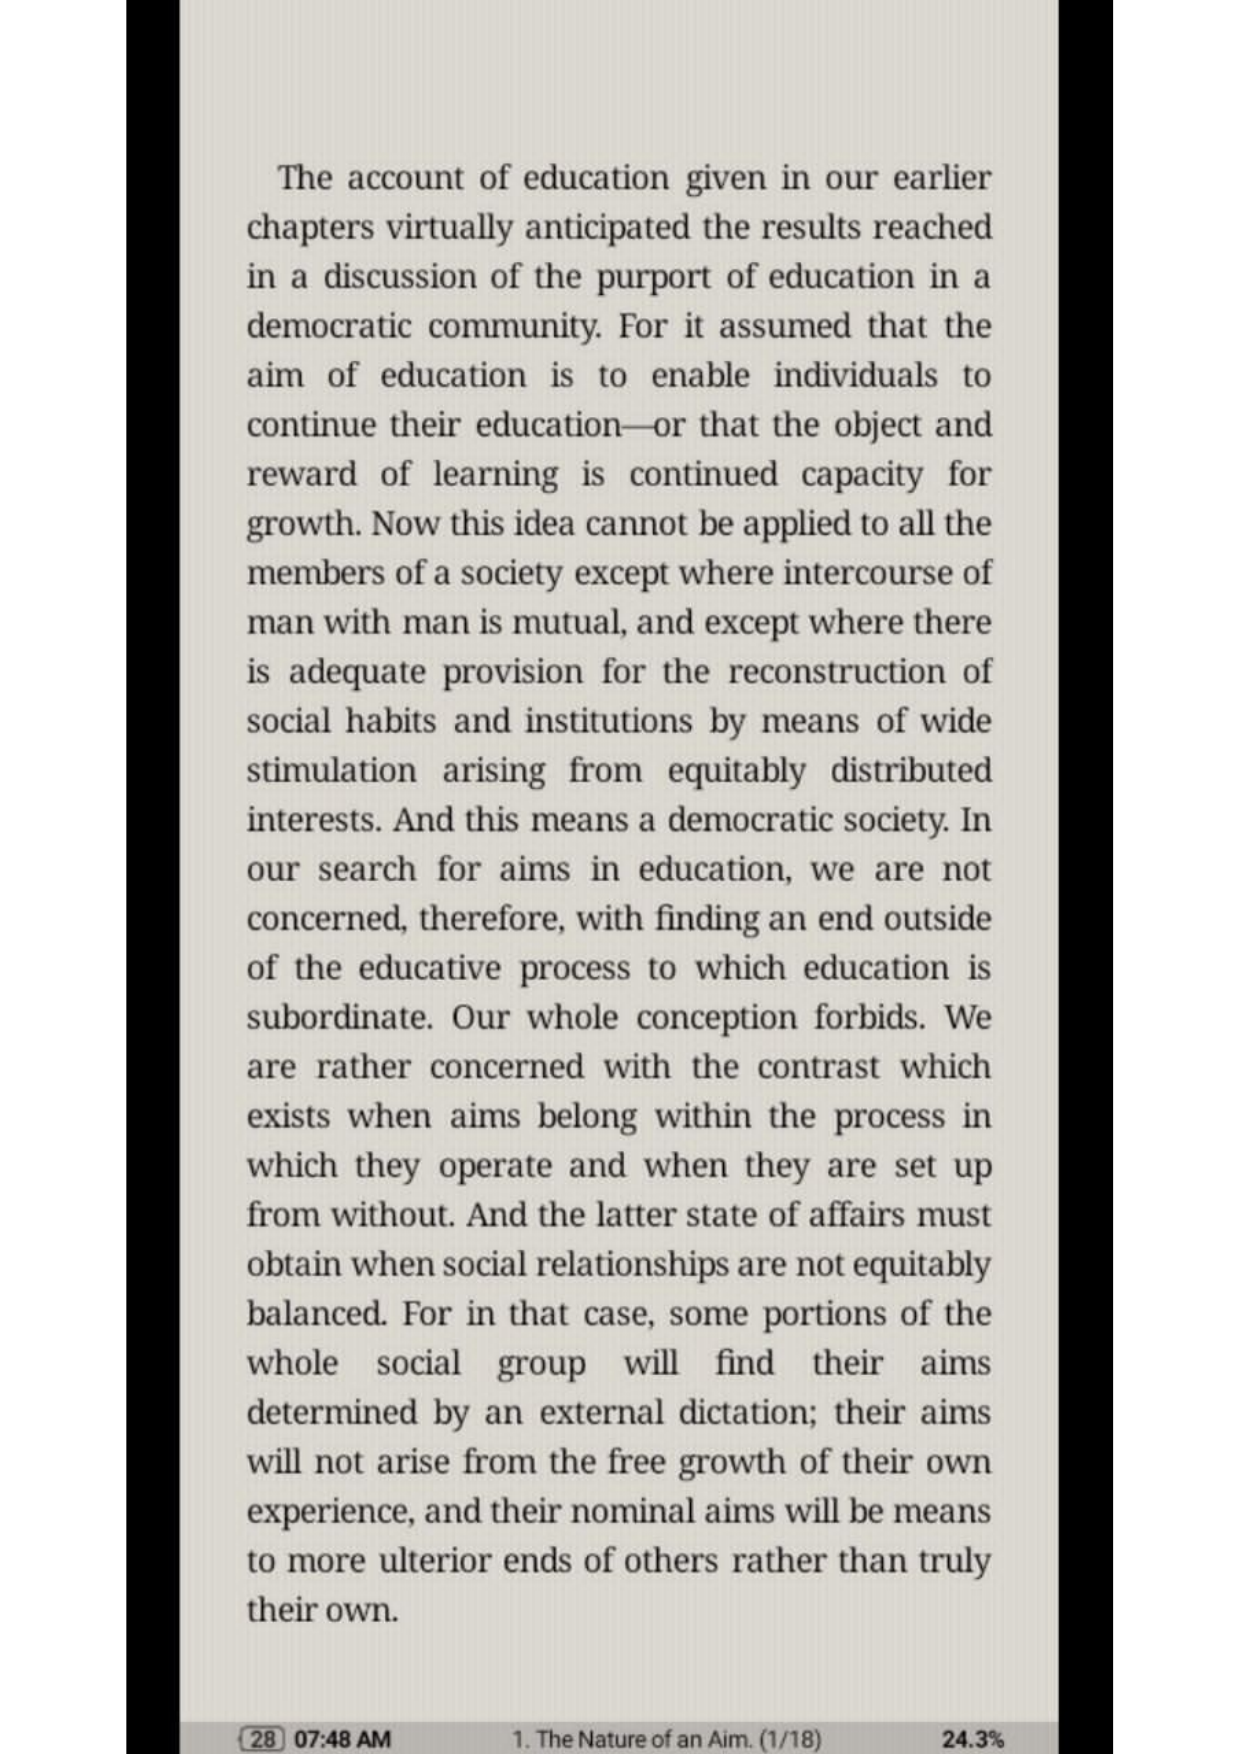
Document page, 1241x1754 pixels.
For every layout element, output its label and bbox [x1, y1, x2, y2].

picture [126, 0, 1114, 1754]
